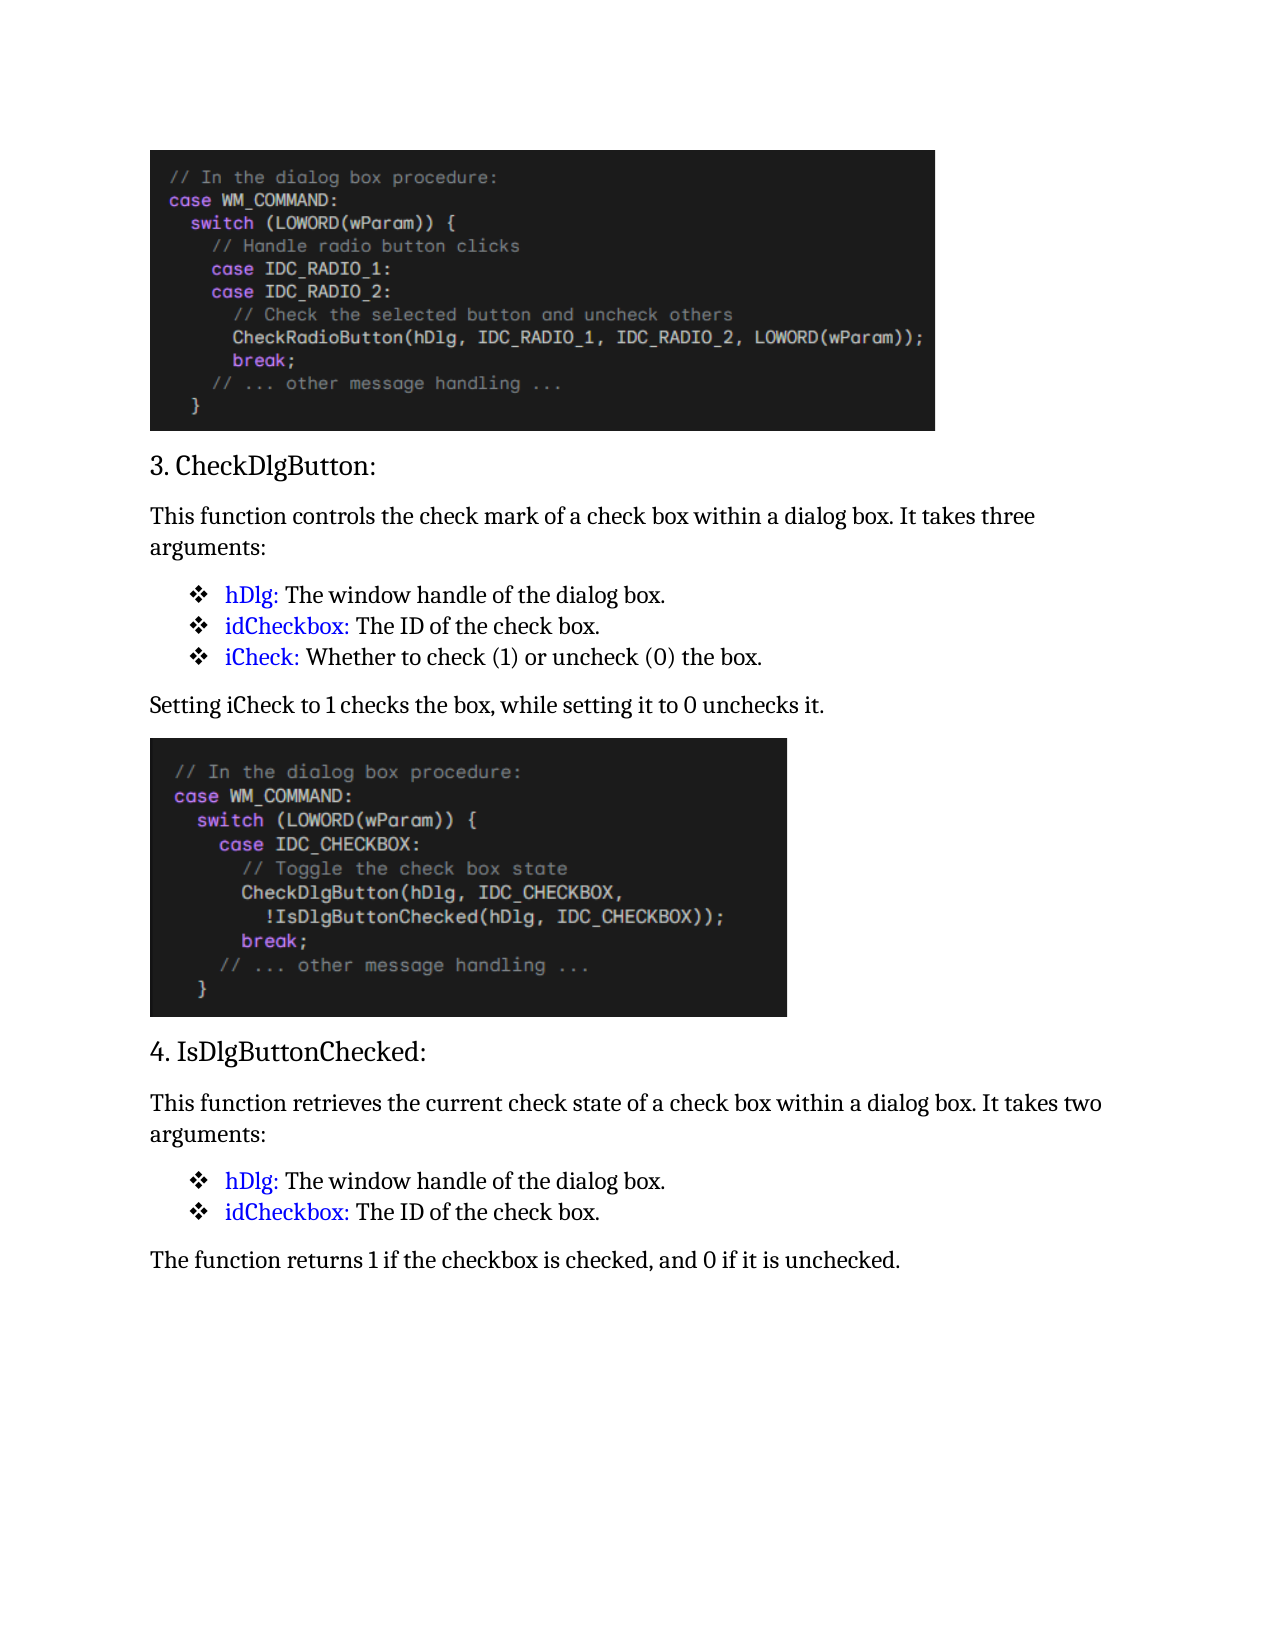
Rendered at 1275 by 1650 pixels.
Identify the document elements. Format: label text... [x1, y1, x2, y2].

picture [150, 738, 788, 1017]
text This function retrieves the current check state of a check box within a dialog box. It takes two arguments: [150, 1088, 1125, 1148]
list idCheckbox: The ID of the check box. [187, 1198, 1125, 1227]
text The function returns 1 if the checkbox is checked, and 0 if it is unchecked. [150, 1246, 1125, 1275]
list hDlg: The window handle of the dialog box. [187, 581, 1125, 609]
text 4. IsDlgButtonChecked: [150, 1036, 1125, 1069]
list iCheck: Whether to check (1) or uncheck (0) the box. [187, 643, 1125, 672]
list idCheckbox: The ID of the check box. [187, 612, 1125, 641]
picture [150, 150, 936, 431]
text 3. CheckDlgButton: [150, 449, 1125, 483]
text Setting iCheck to 1 checks the box, while setting it to 0 unchecks it. [150, 691, 1125, 719]
text This function controls the check mark of a check box within a dialog box. It takes three arguments: [150, 502, 1125, 562]
list hDlg: The window handle of the dialog box. [187, 1167, 1125, 1196]
